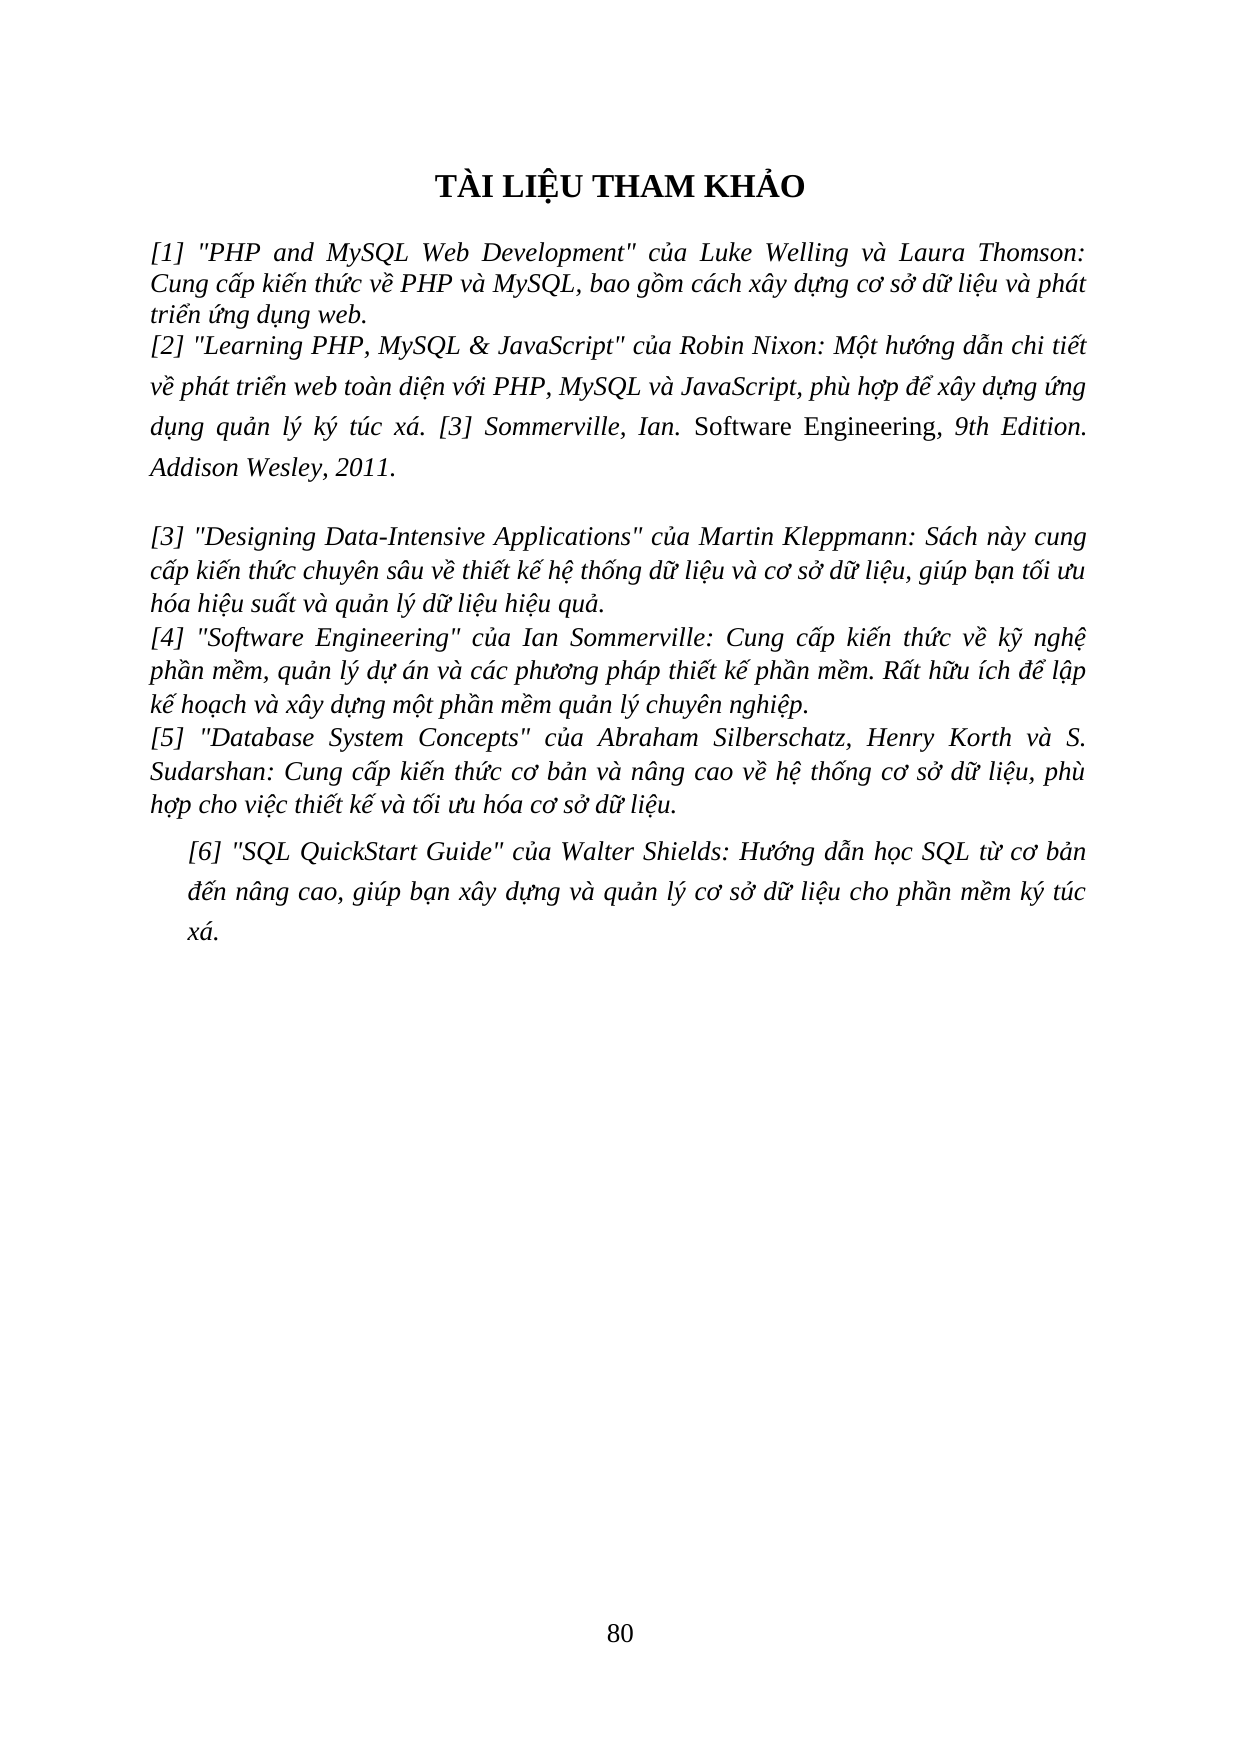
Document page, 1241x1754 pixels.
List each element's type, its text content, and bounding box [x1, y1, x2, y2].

text [3] "Designing Data-Intensive Applications" của Martin Kleppmann: Sách này cung cấp kiến thức chuyên sâu về thiết kế hệ thống dữ liệu và cơ sở dữ liệu, giúp bạn tối ưu hóa hiệu suất và quản lý dữ liệu hiệu quả. [150, 520, 1090, 618]
text [6] "SQL QuickStart Guide" của Walter Shields: Hướng dẫn học SQL từ cơ bản đến nâng cao, giúp bạn xây dựng và quản lý cơ sở dữ liệu cho phần mềm ký túc xá. [187, 834, 1090, 947]
text [4] "Software Engineering" của Ian Sommerville: Cung cấp kiến thức về kỹ nghệ phần mềm, quản lý dự án và các phương pháp thiết kế phần mềm. Rất hữu ích để lập kế hoạch và xây dựng một phần mềm quản lý chuyên nghiệp. [150, 621, 1090, 719]
text TÀI LIỆU THAM KHẢO [150, 166, 1090, 205]
text [5] "Database System Concepts" của Abraham Silberschatz, Henry Korth và S. Sudarshan: Cung cấp kiến thức cơ bản và nâng cao về hệ thống cơ sở dữ liệu, phù hợp cho việc thiết kế và tối ưu hóa cơ sở dữ liệu. [150, 721, 1090, 820]
text [1] "PHP and MySQL Web Development" của Luke Welling và Laura Thomson: Cung cấp kiến thức về PHP và MySQL, bao gồm cách xây dựng cơ sở dữ liệu và phát triển ứng dụng web. [150, 236, 1090, 329]
text [2] "Learning PHP, MySQL & JavaScript" của Robin Nixon: Một hướng dẫn chi tiết về phát triển web toàn diện với PHP, MySQL và JavaScript, phù hợp để xây dựng ứng dụng quản lý ký túc xá. [3] Sommerville, Ian. Software Engineering, 9th Edition. Addison Wesley, 2011. [150, 329, 1090, 482]
